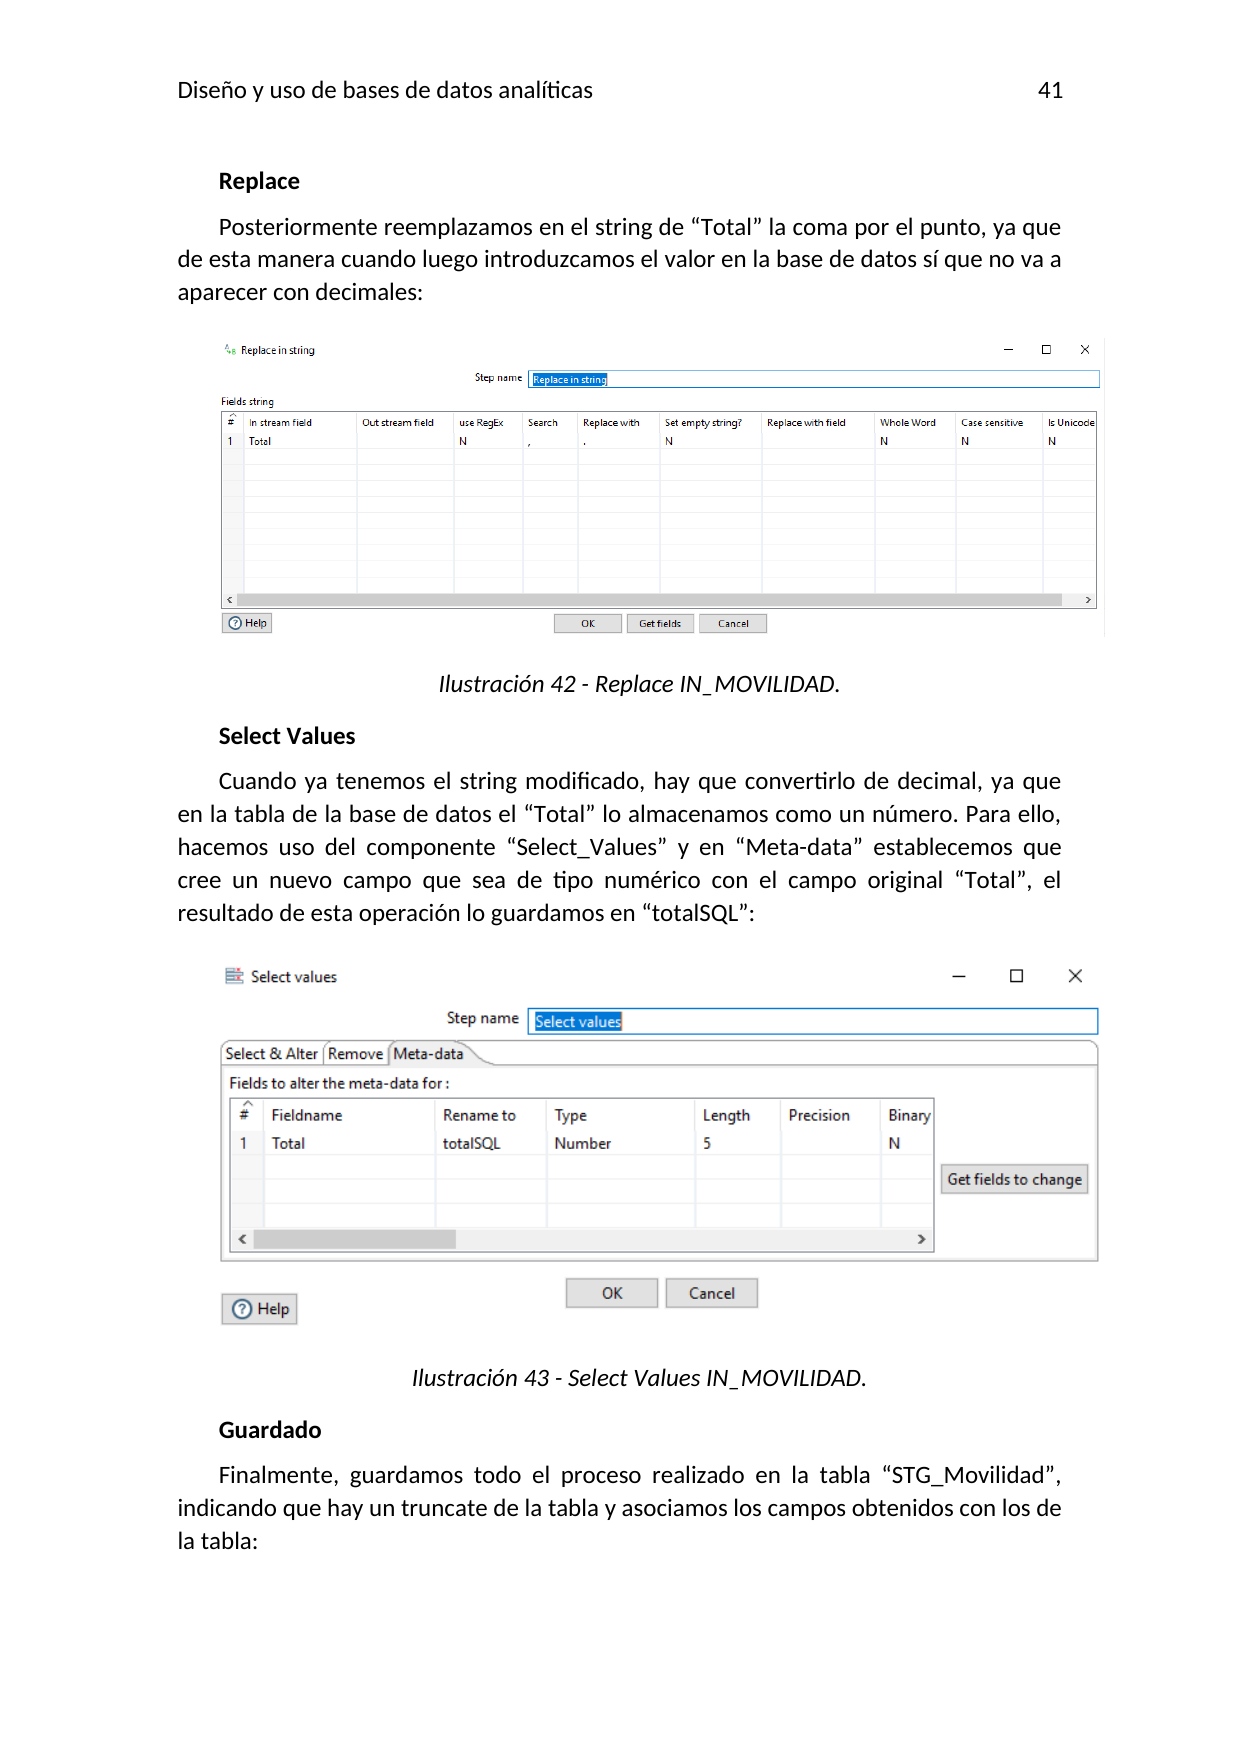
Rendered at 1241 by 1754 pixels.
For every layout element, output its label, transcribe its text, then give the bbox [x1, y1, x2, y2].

subtitle Guardado [177, 1414, 1063, 1444]
text Posteriormente reemplazamos en el string de “Total” la coma por el punto, ya que de esta manera cuando luego introduzcamos el valor en la base de datos sí que no va a aparecer con decimales: [177, 211, 1063, 307]
text Cuando ya tenemos el string modificado, hay que convertirlo de decimal, ya que en la tabla de la base de datos el “Total” lo almacenamos como un número. Para ello, hacemos uso del componente “Select_Values” y en “Meta-data” establecemos que cree un nuevo campo que sea de tipo numérico con el campo original “Total”, el resultado de esta operación lo guardamos en “totalSQL”: [177, 765, 1063, 927]
text Finalmente, guardamos todo el proceso realizado en la tabla “STG_Movilidad”, indicando que hay un truncate de la tabla y asociamos los campos obtenidos con los de la tabla: [177, 1459, 1063, 1556]
subtitle Replace [177, 165, 1063, 196]
picture [218, 959, 1105, 1331]
subtitle Select Values [177, 720, 1063, 750]
picture [218, 338, 1105, 637]
